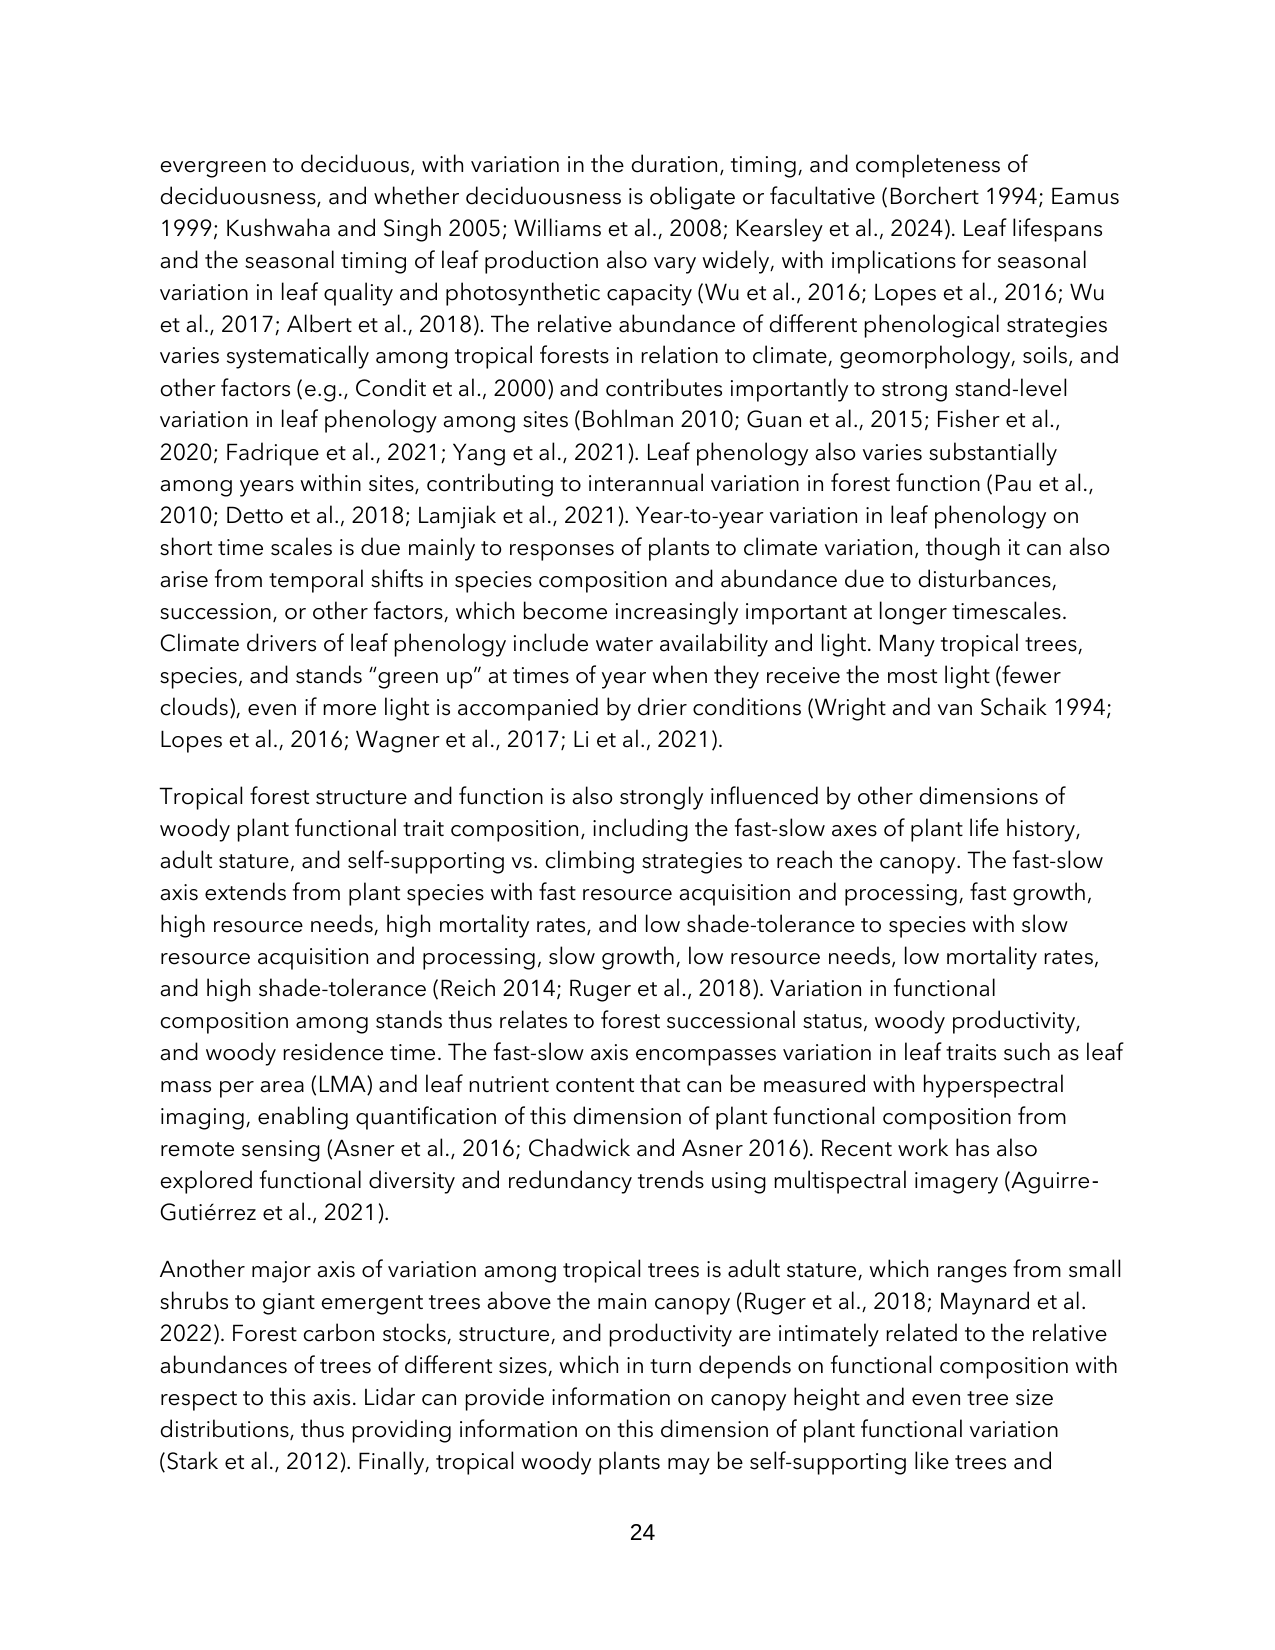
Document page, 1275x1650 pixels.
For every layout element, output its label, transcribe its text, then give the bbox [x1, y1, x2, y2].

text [159, 1255, 1125, 1475]
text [159, 150, 1125, 753]
text Tropical forest structure and function is also strongly influenced by other dimensions of woody plant functional trait composition, including the fast-slow axes of plant life history, adult stature, and self-supporting vs. climbing strategies to reach the canopy. The fast-slow axis extends from plant species with fast resource acquisition and processing, fast growth, high resource needs, high mortality rates, and low shade-tolerance to species with slow resource acquisition and processing, slow growth, low resource needs, low mortality rates, and high shade-tolerance (Reich 2014; Ruger et al., 2018). Variation in functional composition among stands thus relates to forest successional status, woody productivity, and woody residence time. The fast-slow axis encompasses variation in leaf traits such as leaf mass per area (LMA) and leaf nutrient content that can be measured with hyperspectral imaging, enabling quantification of this dimension of plant functional composition from remote sensing (Asner et al., 2016; Chadwick and Asner 2016). Recent work has also explored functional diversity and redundancy trends using multispectral imagery (Aguirre‐Gutiérrez et al., 2021). [159, 783, 1125, 1226]
